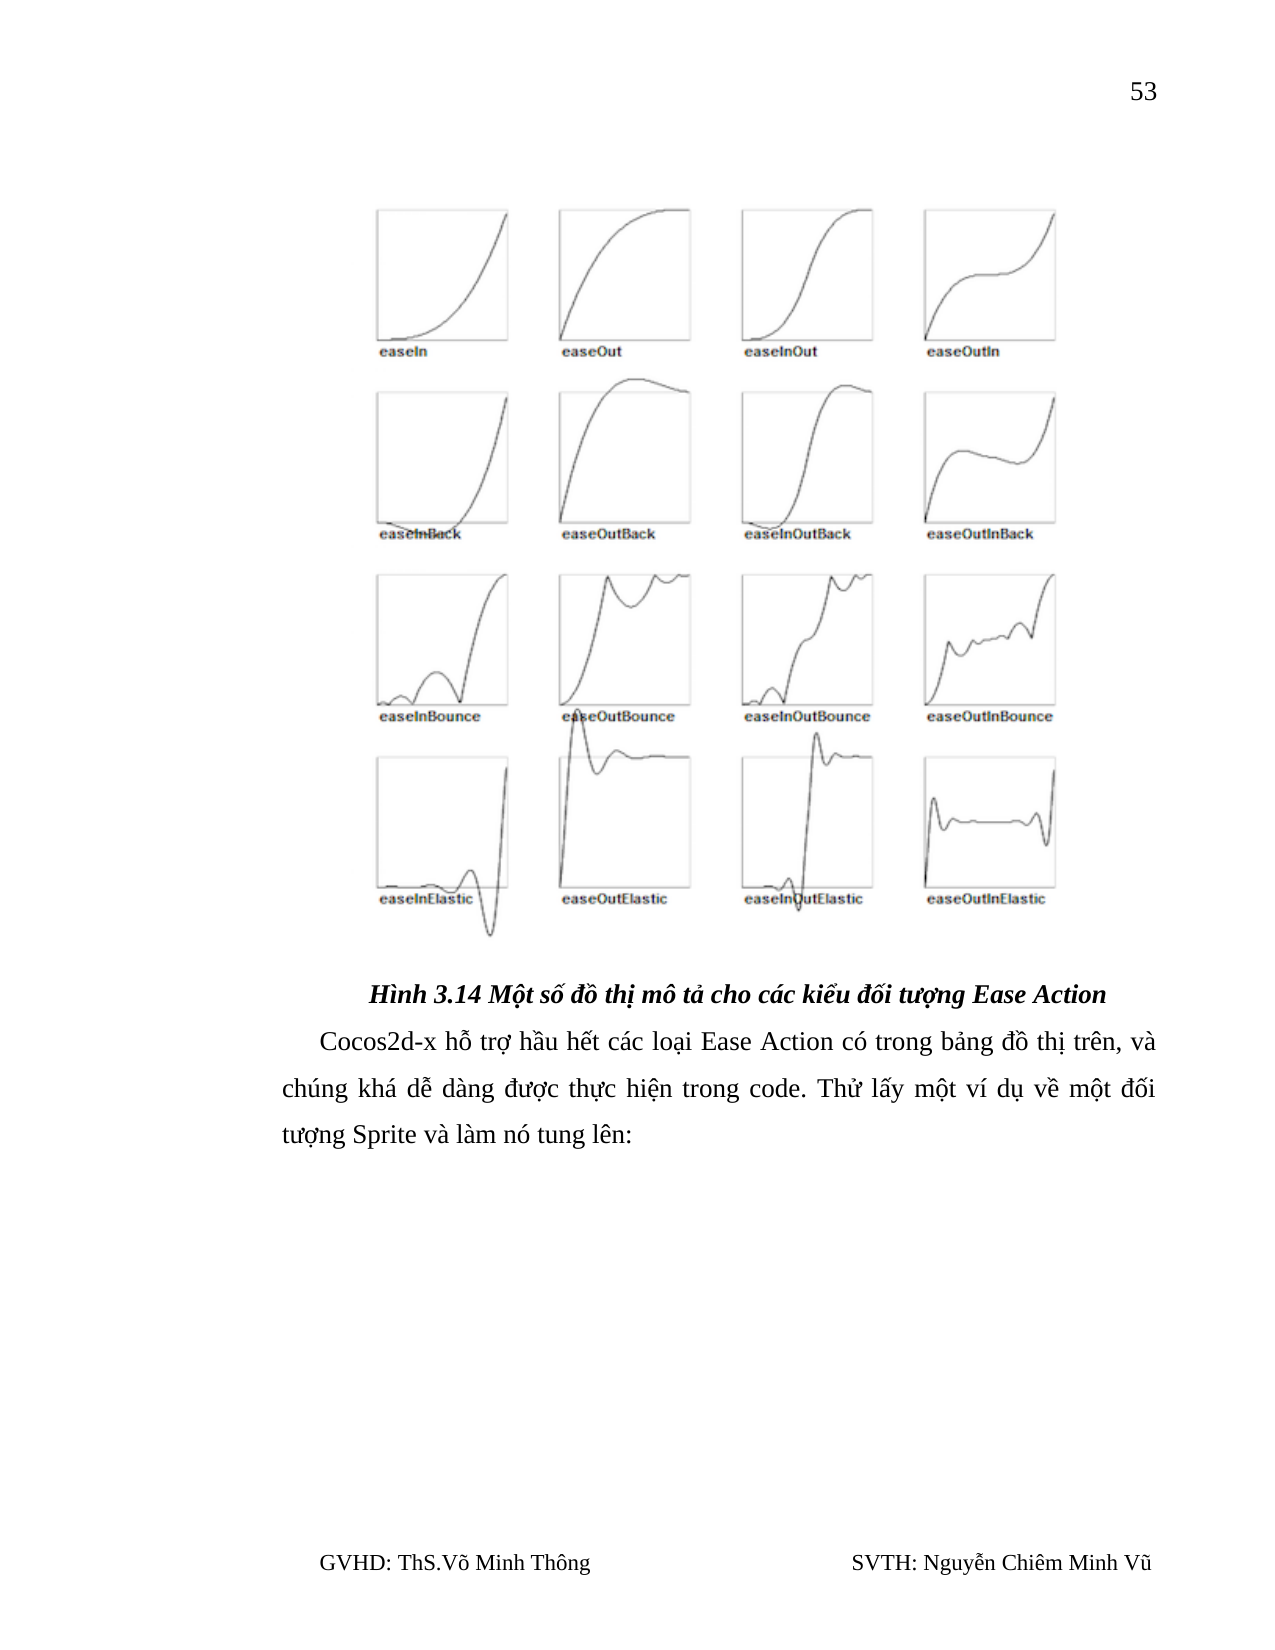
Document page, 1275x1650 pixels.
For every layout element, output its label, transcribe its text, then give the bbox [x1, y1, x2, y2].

subtitle Hình 3.14 Một số đồ thị mô tả cho các kiểu đối tượng Ease Action [282, 979, 1157, 1010]
text Cocos2d-x hỗ trợ hầu hết các loại Ease Action có trong bảng đồ thị trên, và chúng khá dễ dàng được thực hiện trong code. Thử lấy một ví dụ về một đối tượng Sprite và làm nó tung lên: [282, 1025, 1157, 1150]
picture [343, 177, 1094, 964]
